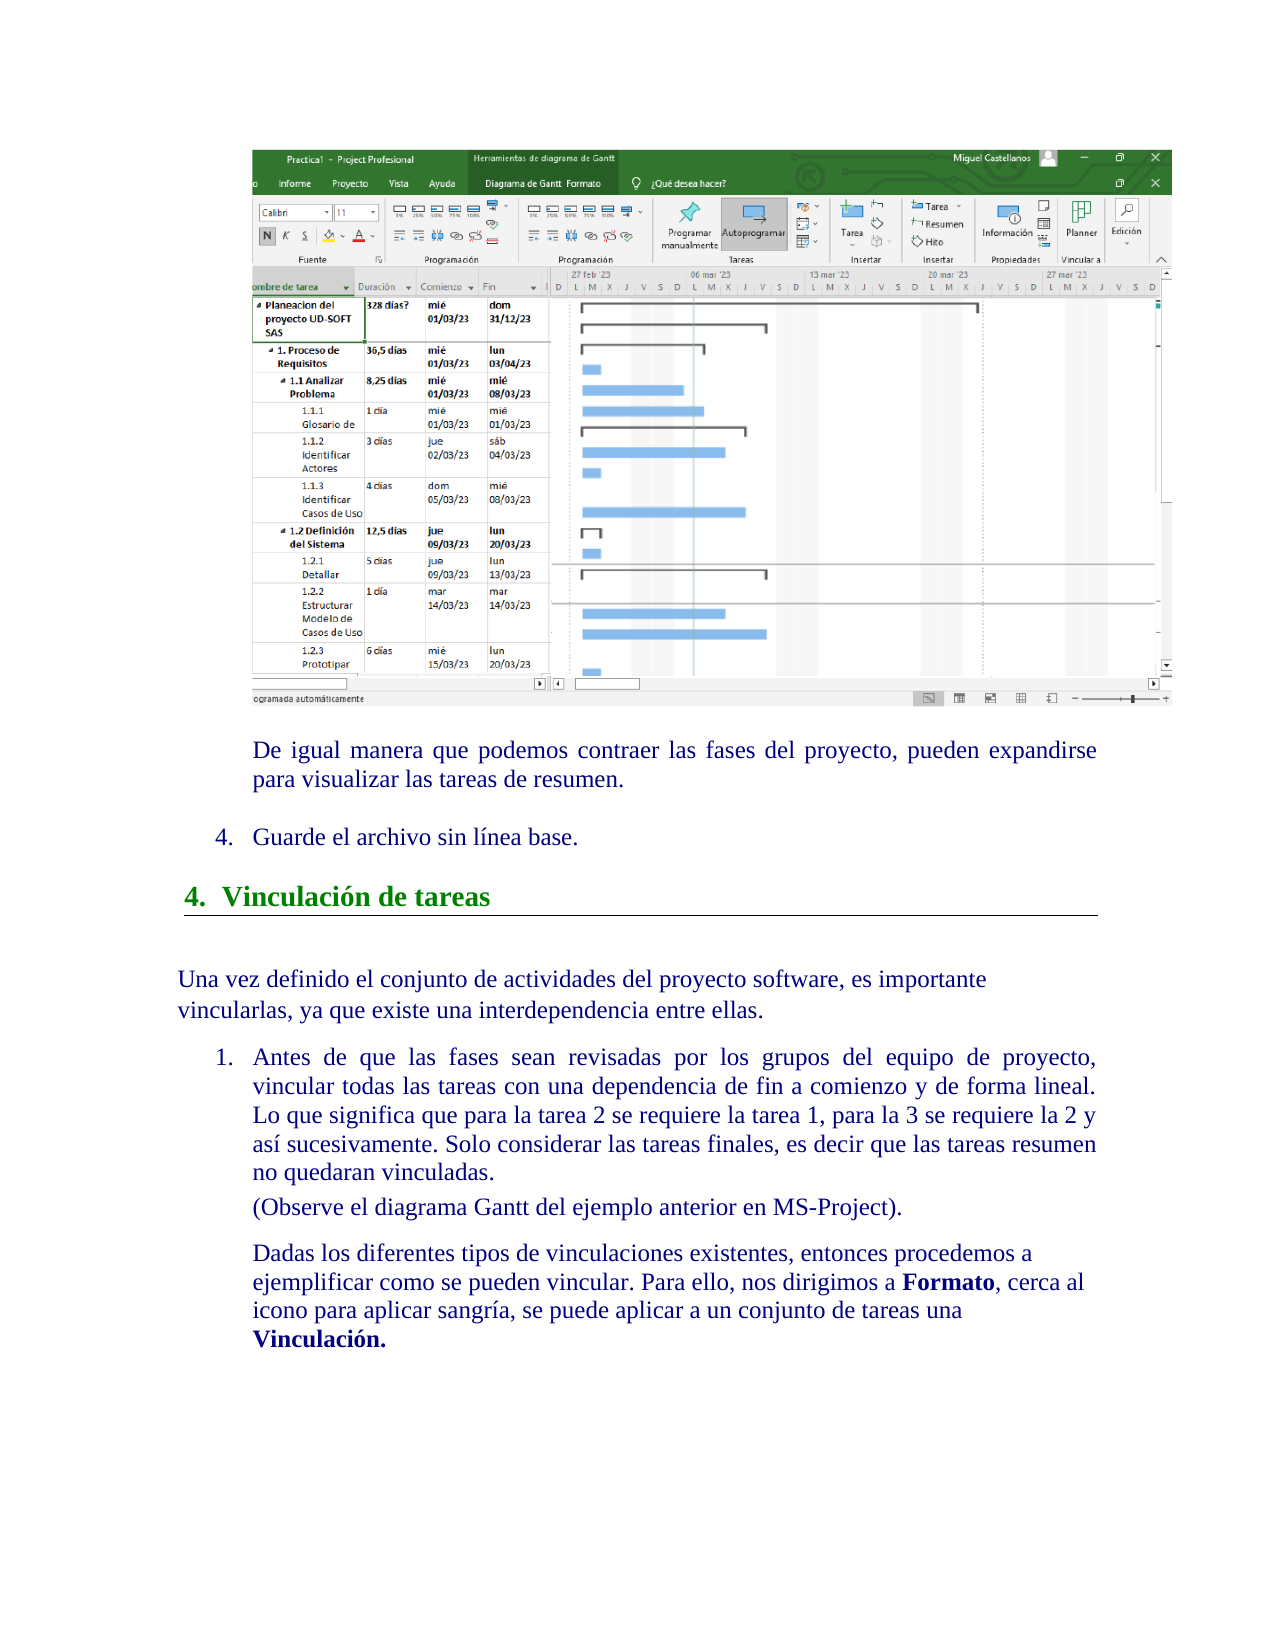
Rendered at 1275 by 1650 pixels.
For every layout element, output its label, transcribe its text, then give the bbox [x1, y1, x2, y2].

text De igual manera que podemos contraer las fases del proyecto, pueden expandirse para visualizar las tareas de resumen. [252, 736, 1098, 793]
text (Observe el diagrama Gantt del ejemplo anterior en MS-Project). [252, 1192, 1098, 1221]
list Guarde el archivo sin línea base. [215, 822, 1098, 851]
text Dadas los diferentes tipos de vinculaciones existentes, entonces procedemos a ejemplificar como se pueden vincular. Para ello, nos dirigimos a Formato, cerca al icono para aplicar sangría, se puede aplicar a un conjunto de tareas una Vinculación. [252, 1238, 1098, 1353]
list Vinculación de tareas [184, 879, 1098, 915]
text Una vez definido el conjunto de actividades del proyecto software, es importante vincularlas, ya que existe una interdependencia entre ellas. [177, 964, 1098, 1023]
picture [252, 147, 1173, 707]
list Antes de que las fases sean revisadas por los grupos del equipo de proyecto, vincular todas las tareas con una dependencia de fin a comienzo y de forma lineal. Lo que significa que para la tarea 2 se requiere la tarea 1, para la 3 se requiere la 2 y así sucesivamente. Solo considerar las tareas finales, es decir que las tareas resumen no quedaran vinculadas. [215, 1042, 1098, 1186]
